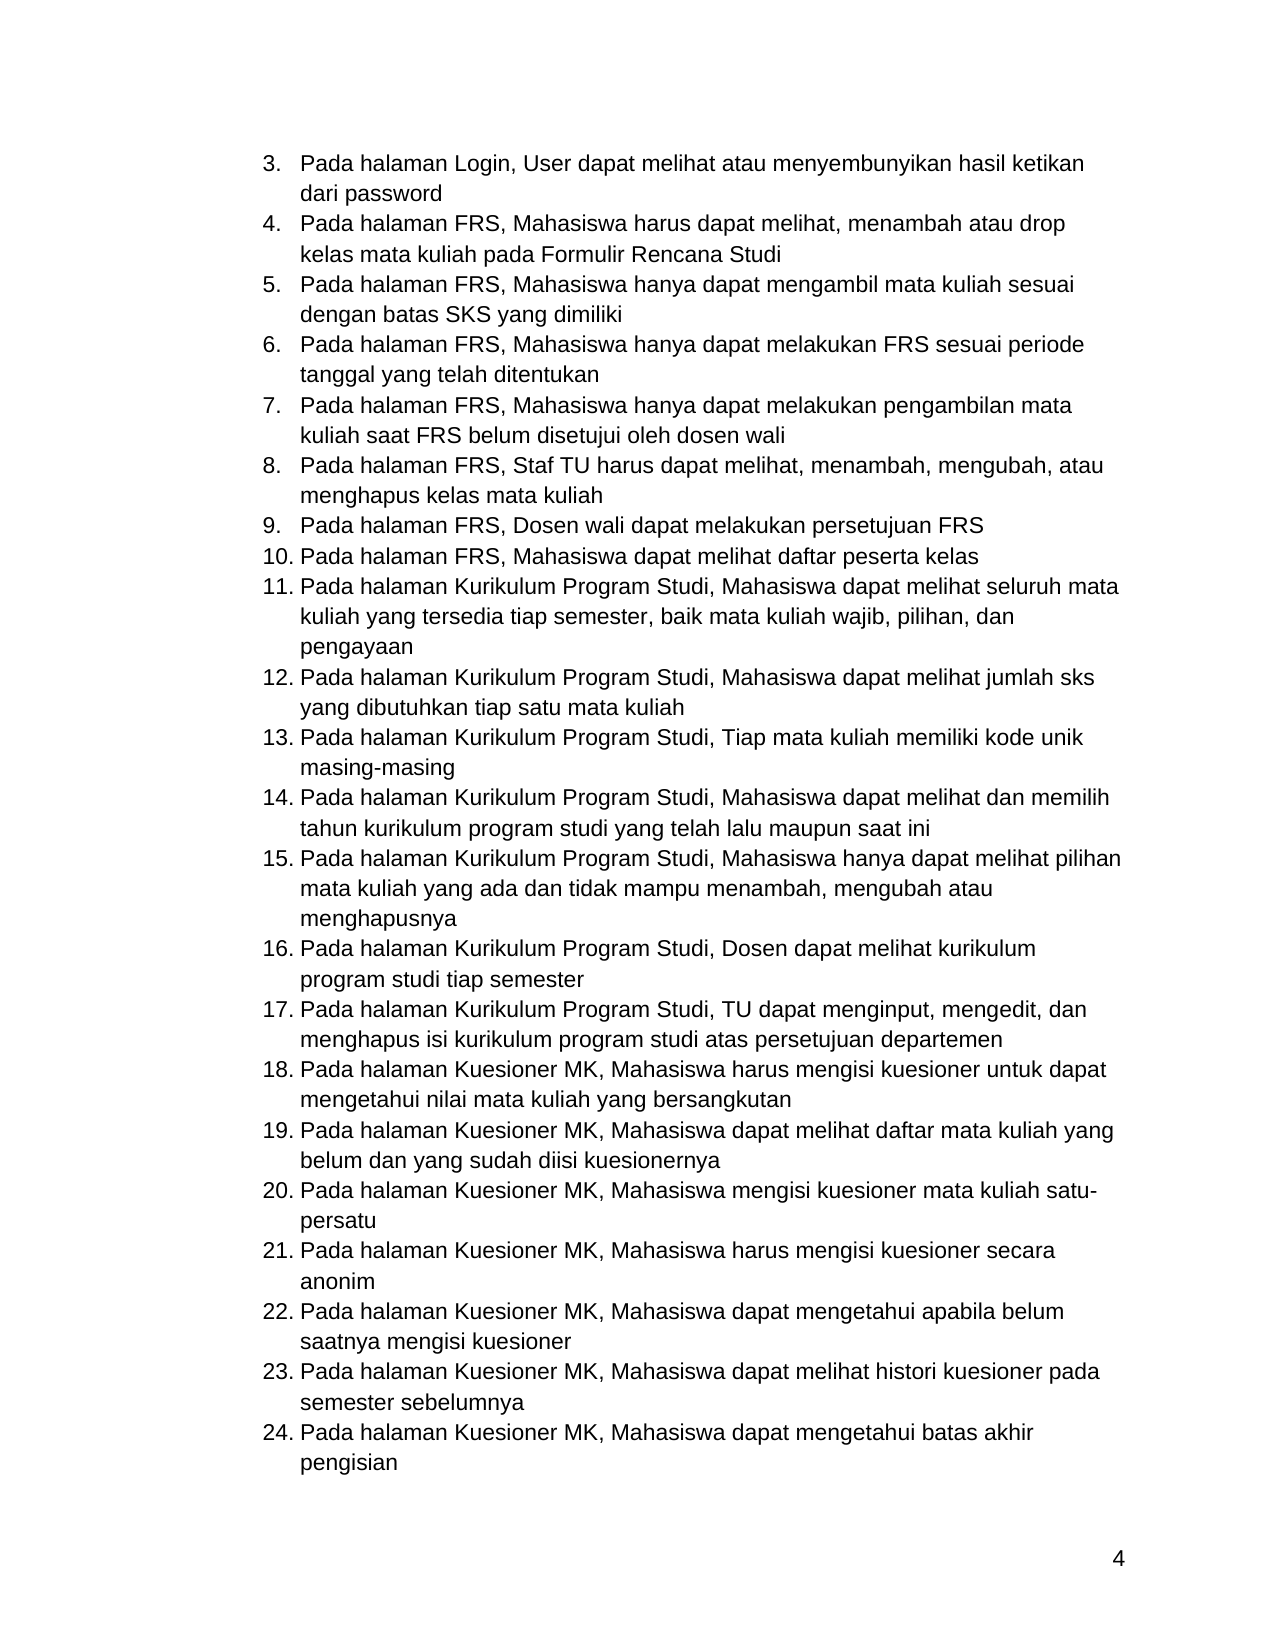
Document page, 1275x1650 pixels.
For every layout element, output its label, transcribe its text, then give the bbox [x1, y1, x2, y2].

list Pada halaman FRS, Mahasiswa hanya dapat melakukan FRS sesuai periode tanggal yang telah ditentukan [262, 331, 1125, 388]
list Pada halaman Kurikulum Program Studi, Tiap mata kuliah memiliki kode unik masing-masing [262, 724, 1125, 781]
list Pada halaman FRS, Mahasiswa dapat melihat daftar peserta kelas [262, 543, 1125, 569]
list Pada halaman FRS, Staf TU harus dapat melihat, menambah, mengubah, atau menghapus kelas mata kuliah [262, 452, 1125, 509]
list Pada halaman Kuesioner MK, Mahasiswa dapat mengetahui apabila belum saatnya mengisi kuesioner [262, 1298, 1125, 1354]
list Pada halaman FRS, Mahasiswa hanya dapat mengambil mata kuliah sesuai dengan batas SKS yang dimiliki [262, 271, 1125, 327]
list Pada halaman Kurikulum Program Studi, Mahasiswa dapat melihat jumlah sks yang dibutuhkan tiap satu mata kuliah [262, 663, 1125, 720]
list Pada halaman Kurikulum Program Studi, TU dapat menginput, mengedit, dan menghapus isi kurikulum program studi atas persetujuan departemen [262, 996, 1125, 1052]
list Pada halaman Kuesioner MK, Mahasiswa dapat melihat daftar mata kuliah yang belum dan yang sudah diisi kuesionernya [262, 1117, 1125, 1173]
list Pada halaman FRS, Dosen wali dapat melakukan persetujuan FRS [262, 512, 1125, 539]
list Pada halaman Kurikulum Program Studi, Dosen dapat melihat kurikulum program studi tiap semester [262, 935, 1125, 992]
list Pada halaman FRS, Mahasiswa hanya dapat melakukan pengambilan mata kuliah saat FRS belum disetujui oleh dosen wali [262, 392, 1125, 448]
list Pada halaman Kuesioner MK, Mahasiswa dapat melihat histori kuesioner pada semester sebelumnya [262, 1358, 1125, 1415]
list Pada halaman Kuesioner MK, Mahasiswa harus mengisi kuesioner untuk dapat mengetahui nilai mata kuliah yang bersangkutan [262, 1056, 1125, 1113]
list Pada halaman FRS, Mahasiswa harus dapat melihat, menambah atau drop kelas mata kuliah pada Formulir Rencana Studi [262, 210, 1125, 267]
list Pada halaman Kuesioner MK, Mahasiswa harus mengisi kuesioner secara anonim [262, 1237, 1125, 1294]
list Pada halaman Login, User dapat melihat atau menyembunyikan hasil ketikan dari password [262, 150, 1125, 207]
list Pada halaman Kurikulum Program Studi, Mahasiswa dapat melihat seluruh mata kuliah yang tersedia tiap semester, baik mata kuliah wajib, pilihan, dan pengayaan [262, 573, 1125, 660]
list Pada halaman Kuesioner MK, Mahasiswa mengisi kuesioner mata kuliah satu-persatu [262, 1177, 1125, 1234]
list Pada halaman Kurikulum Program Studi, Mahasiswa dapat melihat dan memilih tahun kurikulum program studi yang telah lalu maupun saat ini [262, 784, 1125, 841]
list Pada halaman Kurikulum Program Studi, Mahasiswa hanya dapat melihat pilihan mata kuliah yang ada dan tidak mampu menambah, mengubah atau menghapusnya [262, 845, 1125, 932]
list Pada halaman Kuesioner MK, Mahasiswa dapat mengetahui batas akhir pengisian [262, 1419, 1125, 1475]
